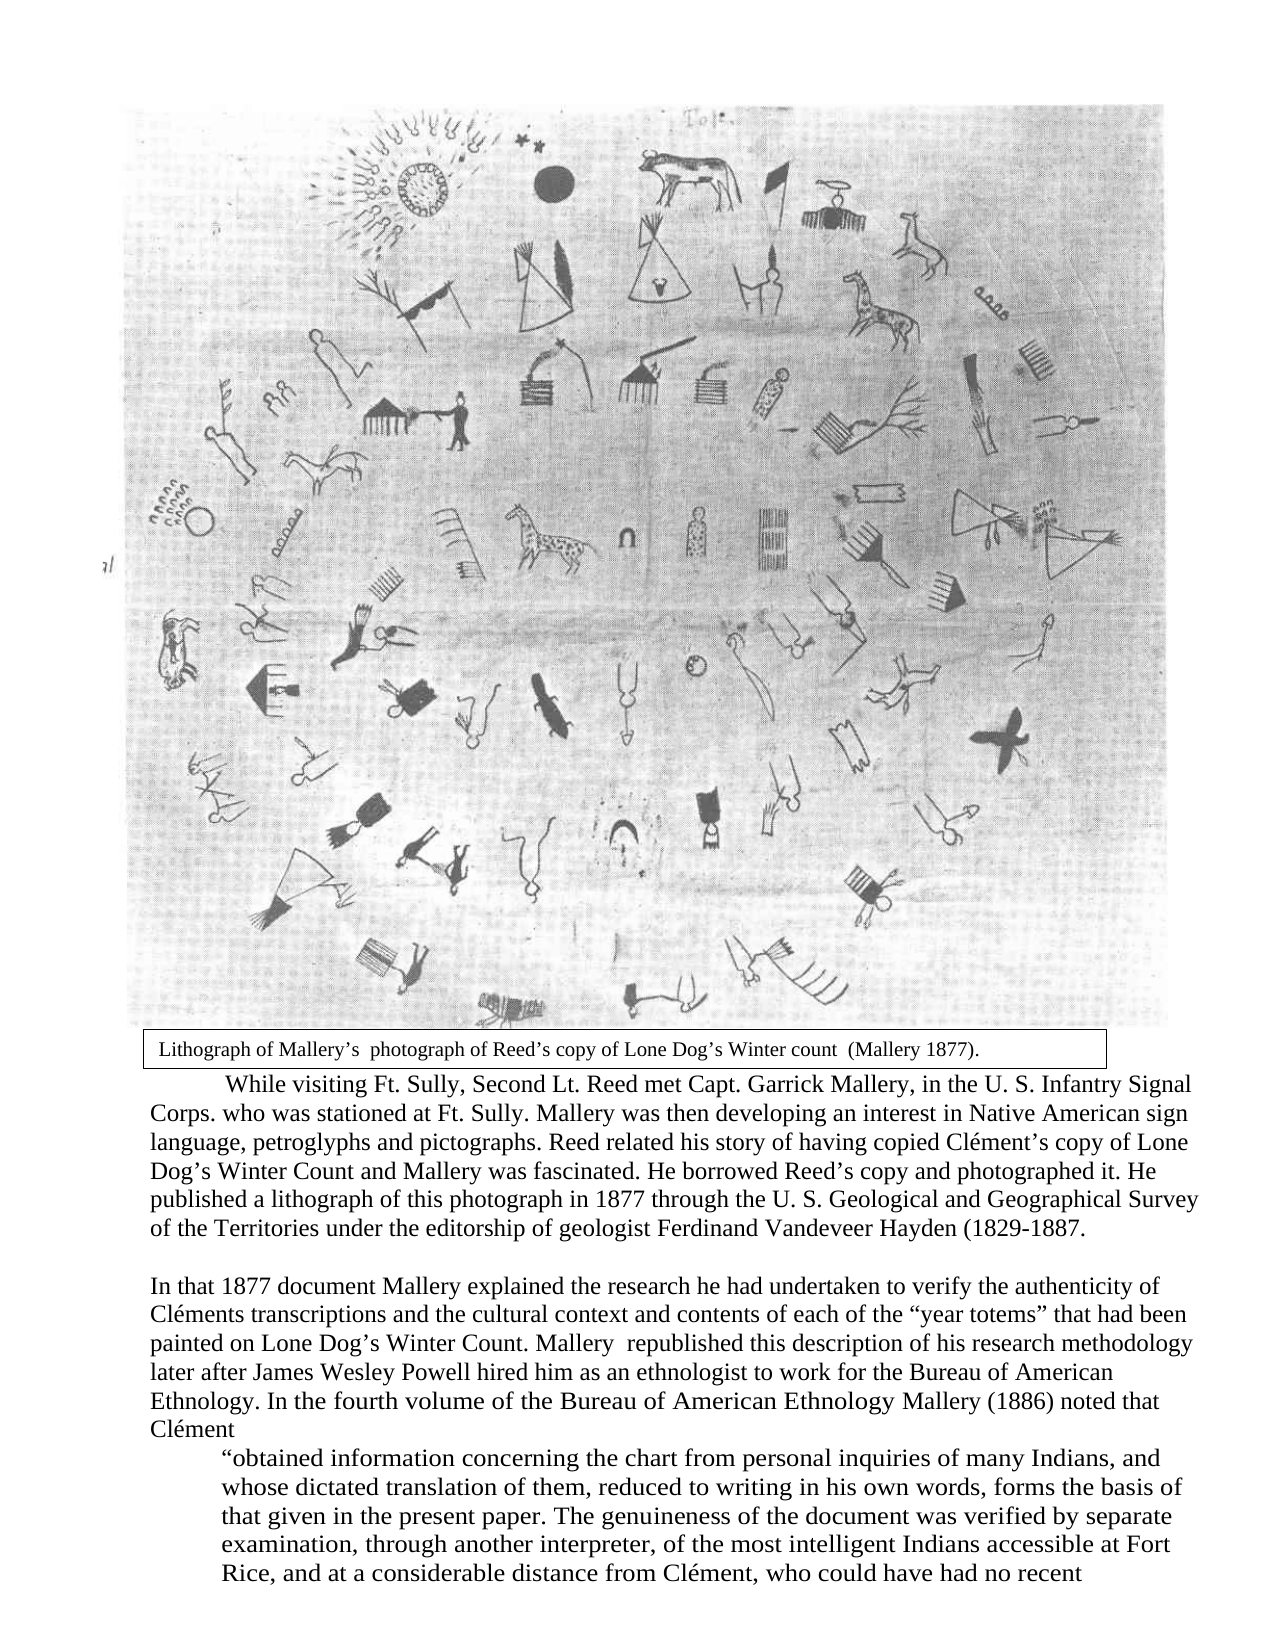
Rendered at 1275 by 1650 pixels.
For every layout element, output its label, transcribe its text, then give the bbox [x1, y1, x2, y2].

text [221, 1443, 1215, 1587]
text While visiting Ft. Sully, Second Lt. Reed met Capt. Garrick Mallery, in the U. S. Infantry Signal Corps. who was stationed at Ft. Sully. Mallery was then developing an interest in Native American sign language, petroglyphs and pictographs. Reed related his story of having copied Clément’s copy of Lone Dog’s Winter Count and Mallery was fascinated. He borrowed Reed’s copy and photographed it. He published a lithograph of this photograph in 1877 through the U. S. Geological and Geographical Survey of the Territories under the editorship of geologist Ferdinand Vandeveer Hayden (1829-1887. [150, 84, 1215, 1242]
text In that 1877 document Mallery explained the research he had undertaken to verify the authenticity of Cléments transcriptions and the cultural context and contents of each of the “year totems” that had been painted on Lone Dog’s Winter Count. Mallery republished this description of his research methodology later after James Wesley Powell hired him as an ethnologist to work for the Bureau of American Ethnology. In the fourth volume of the Bureau of American Ethnology Mallery (1886) noted that Clément [150, 1271, 1215, 1443]
